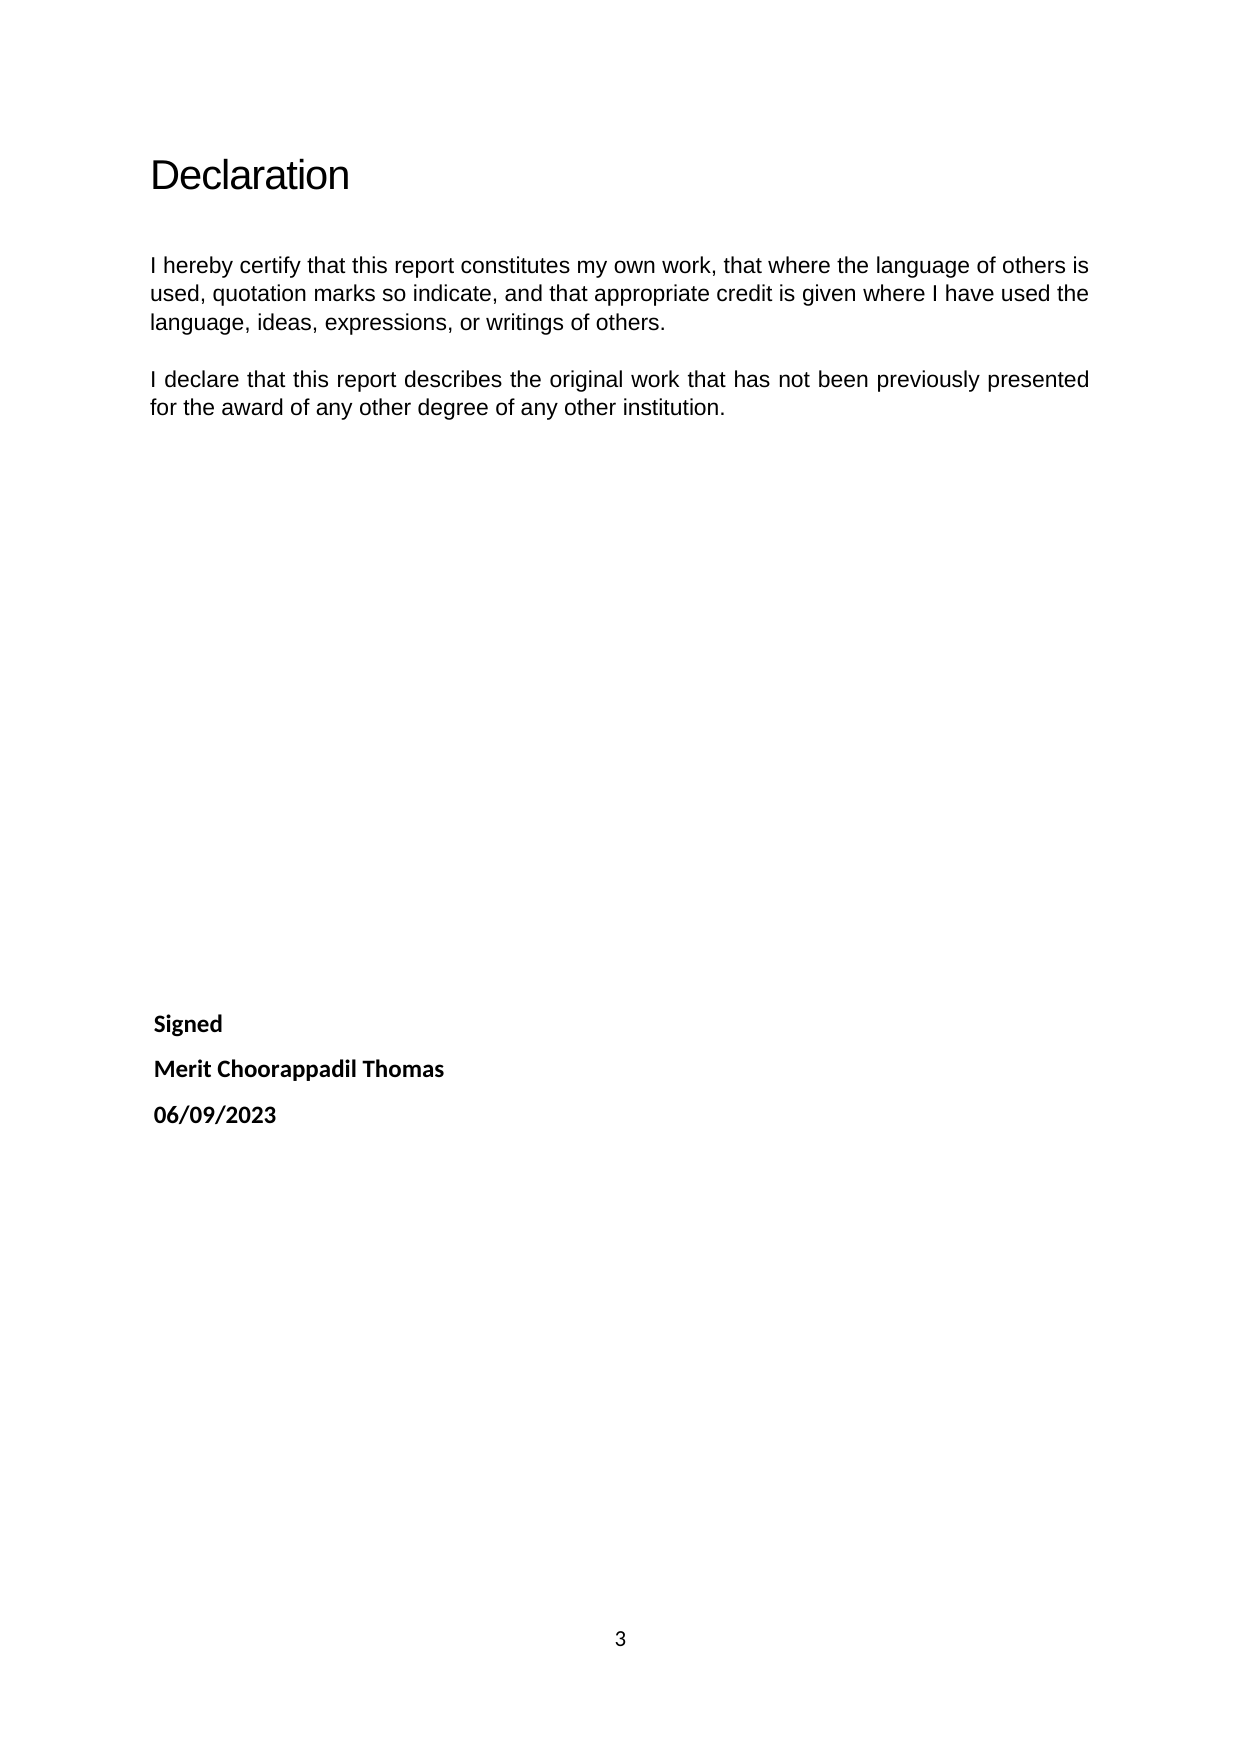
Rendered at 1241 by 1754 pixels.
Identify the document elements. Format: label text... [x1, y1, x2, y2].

text I declare that this report describes the original work that has not been previously presented for the award of any other degree of any other institution. [150, 366, 1090, 421]
text I hereby certify that this report constitutes my own work, that where the language of others is used, quotation marks so indicate, and that appropriate credit is given where I have used the language, ideas, expressions, or writings of others. [150, 252, 1090, 335]
title Declaration [150, 150, 1090, 198]
